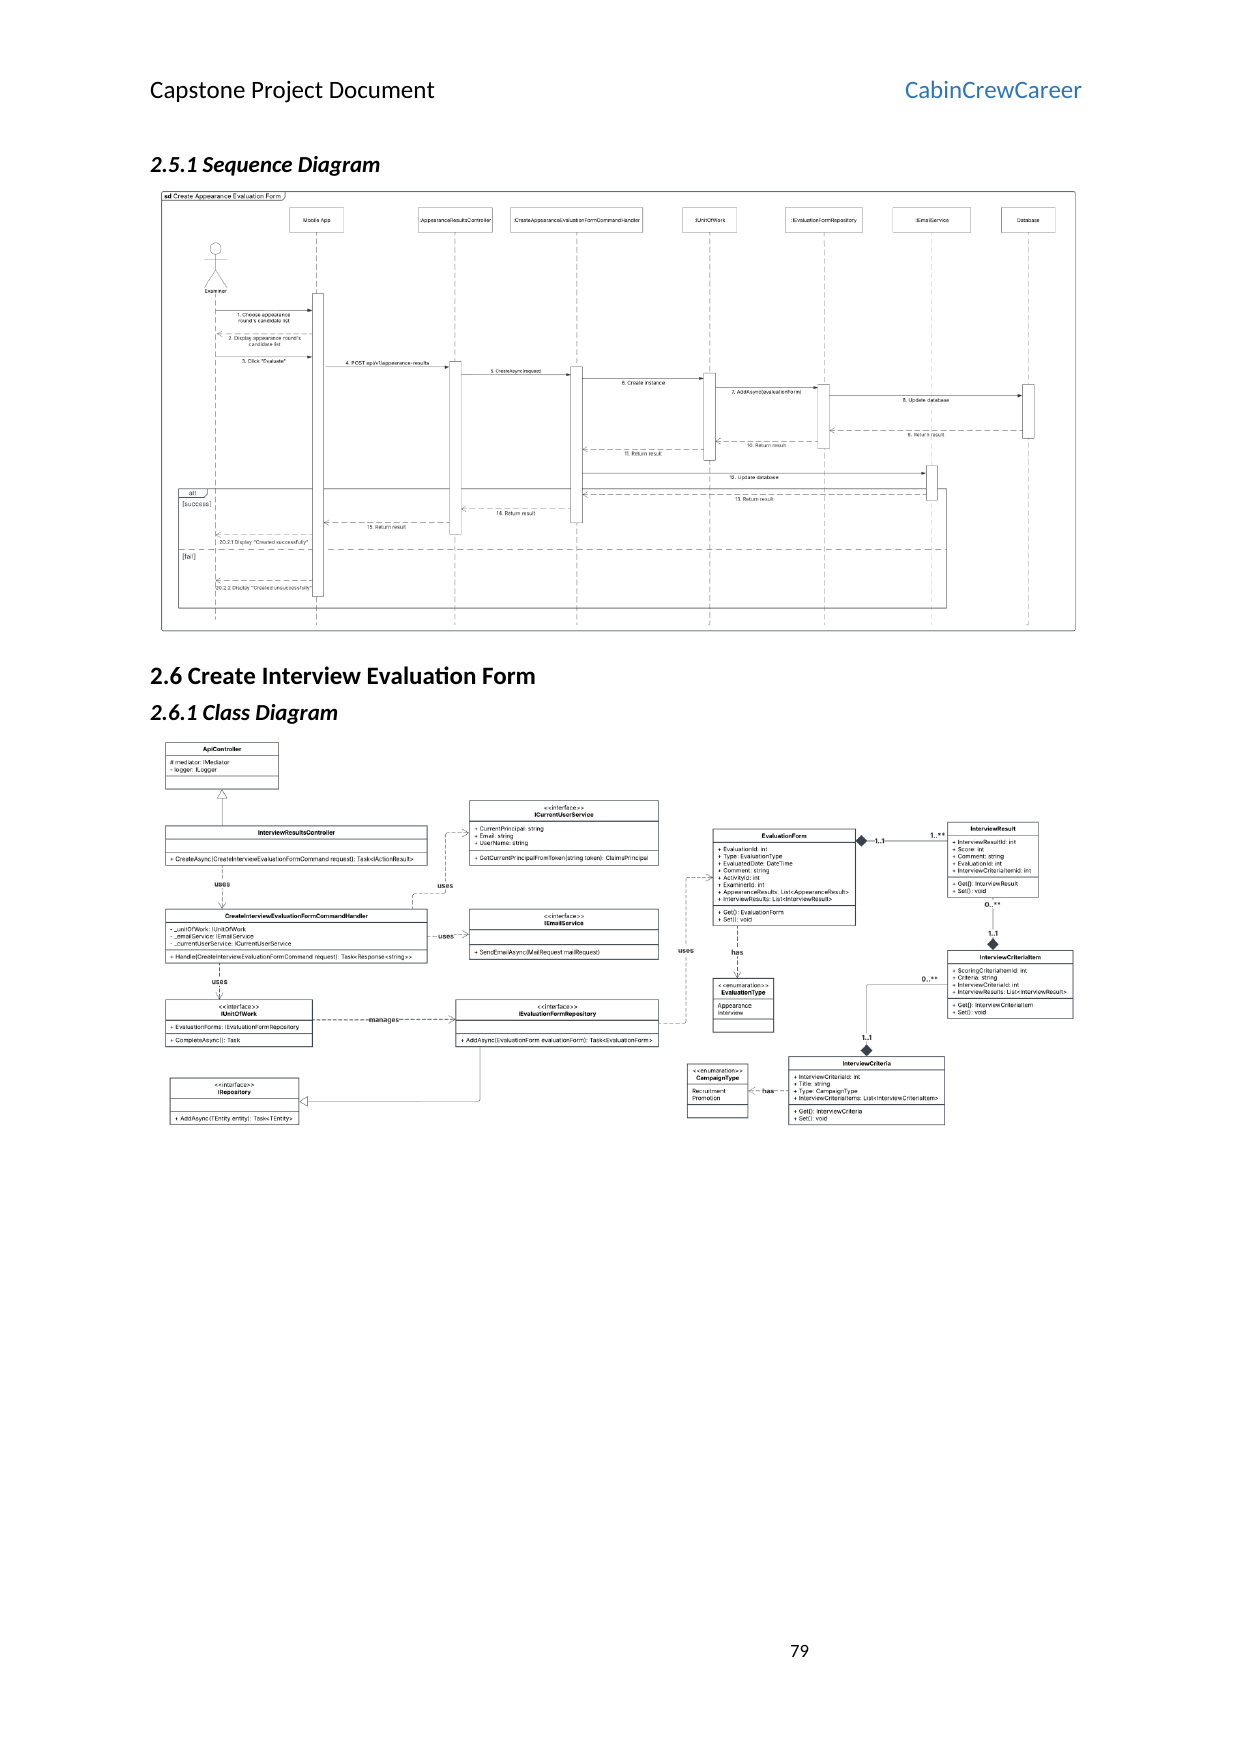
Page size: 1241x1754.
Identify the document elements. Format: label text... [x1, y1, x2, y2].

picture [150, 727, 1088, 1140]
subtitle 2.5.1 Sequence Diagram [150, 150, 1090, 178]
subtitle 2.6.1 Class Diagram [150, 698, 1090, 726]
subtitle 2.6 Create Interview Evaluation Form [150, 661, 1090, 691]
picture [150, 180, 1086, 642]
